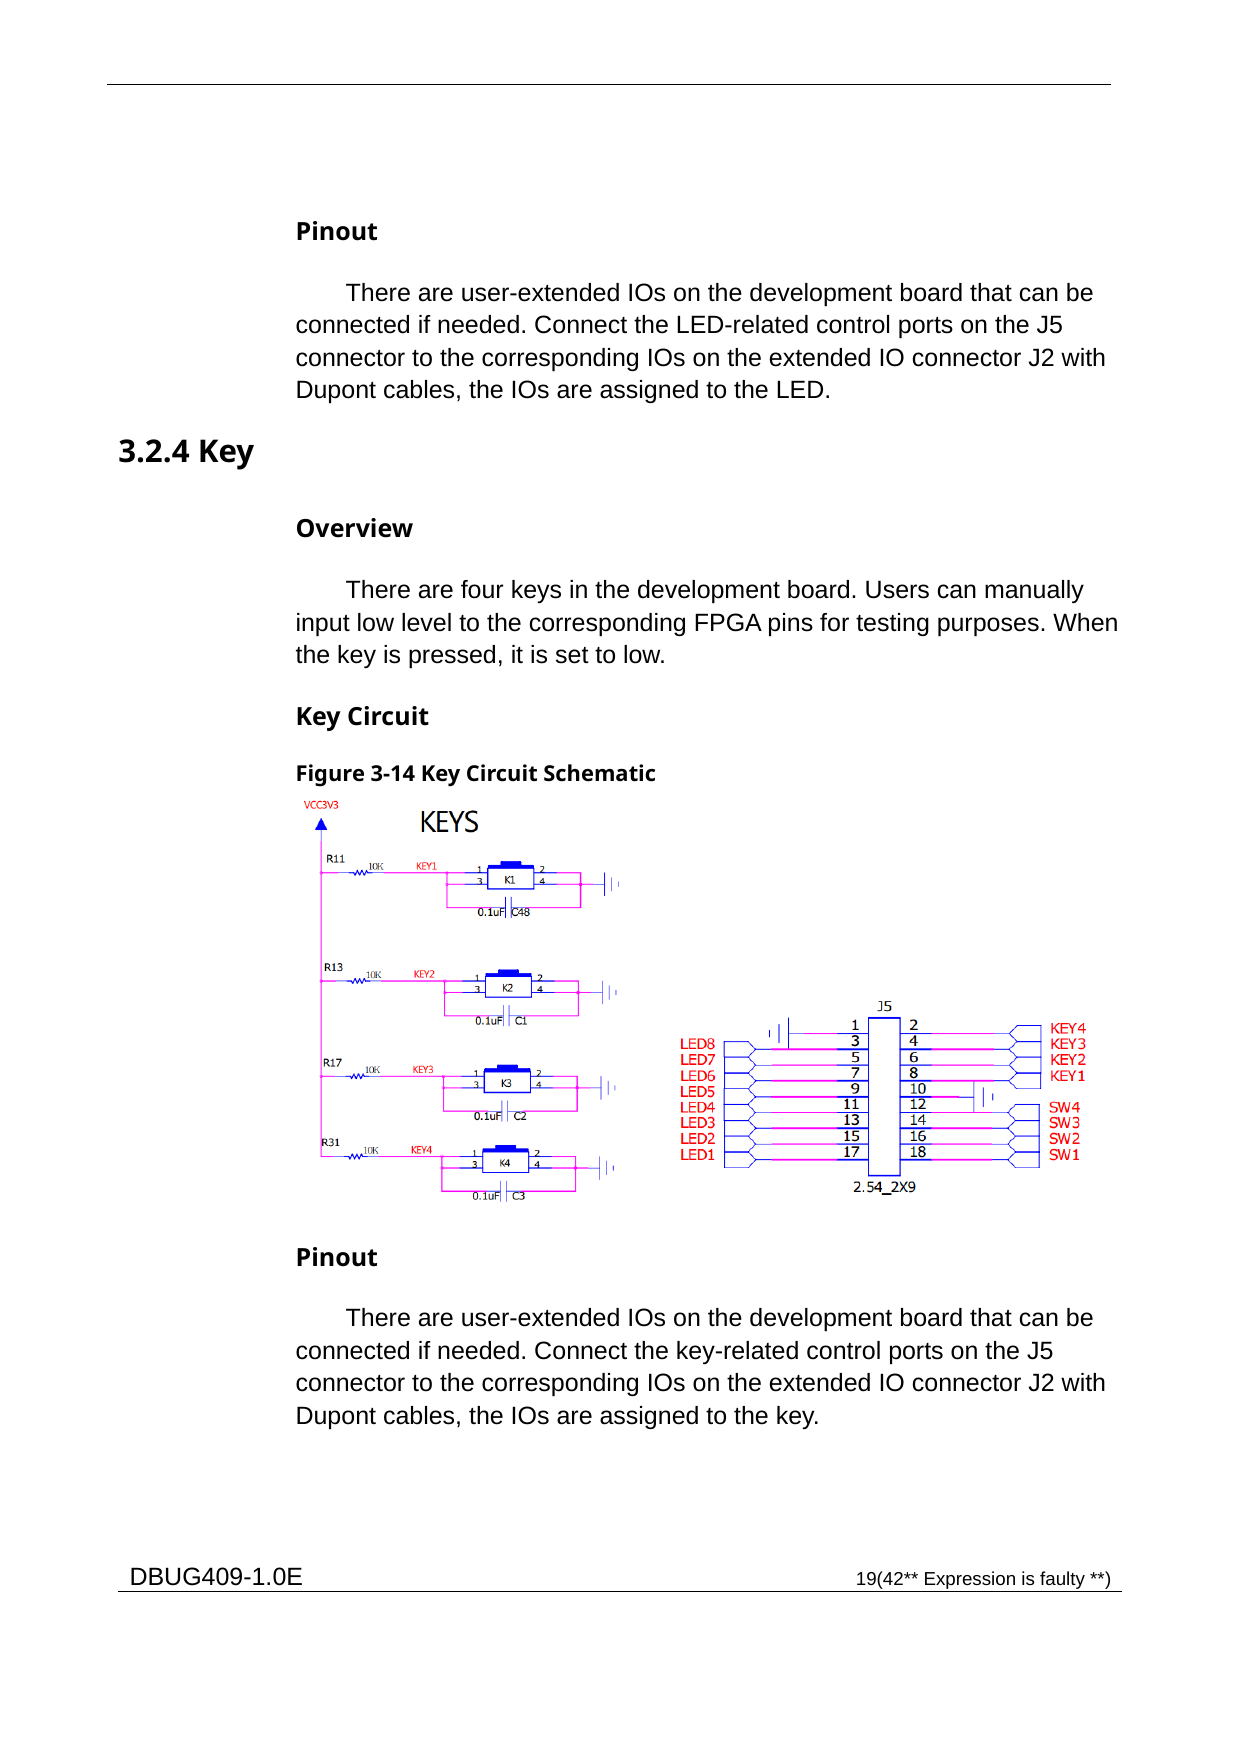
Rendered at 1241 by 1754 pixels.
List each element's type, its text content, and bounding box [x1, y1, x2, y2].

subtitle Pinout [295, 198, 1122, 263]
text There are user-extended IOs on the development board that can be connected if needed. Connect the key-related control ports on the J5 connector to the corresponding IOs on the extended IO connector J2 with Dupont cables, the IOs are assigned to the key. [295, 1301, 1122, 1431]
picture [295, 793, 640, 1209]
picture [658, 992, 1106, 1209]
subtitle Key [118, 418, 1122, 483]
text There are four keys in the development board. Users can manually input low level to the corresponding FPGA pins for testing purposes. When the key is pressed, it is set to low. [295, 573, 1122, 671]
text There are user-extended IOs on the development board that can be connected if needed. Connect the LED-related control ports on the J5 connector to the corresponding IOs on the extended IO connector J2 with Dupont cables, the IOs are assigned to the LED. [295, 276, 1122, 406]
subtitle Overview [295, 496, 1122, 561]
subtitle Pinout [295, 1224, 1122, 1289]
subtitle Key Circuit [295, 683, 1122, 748]
